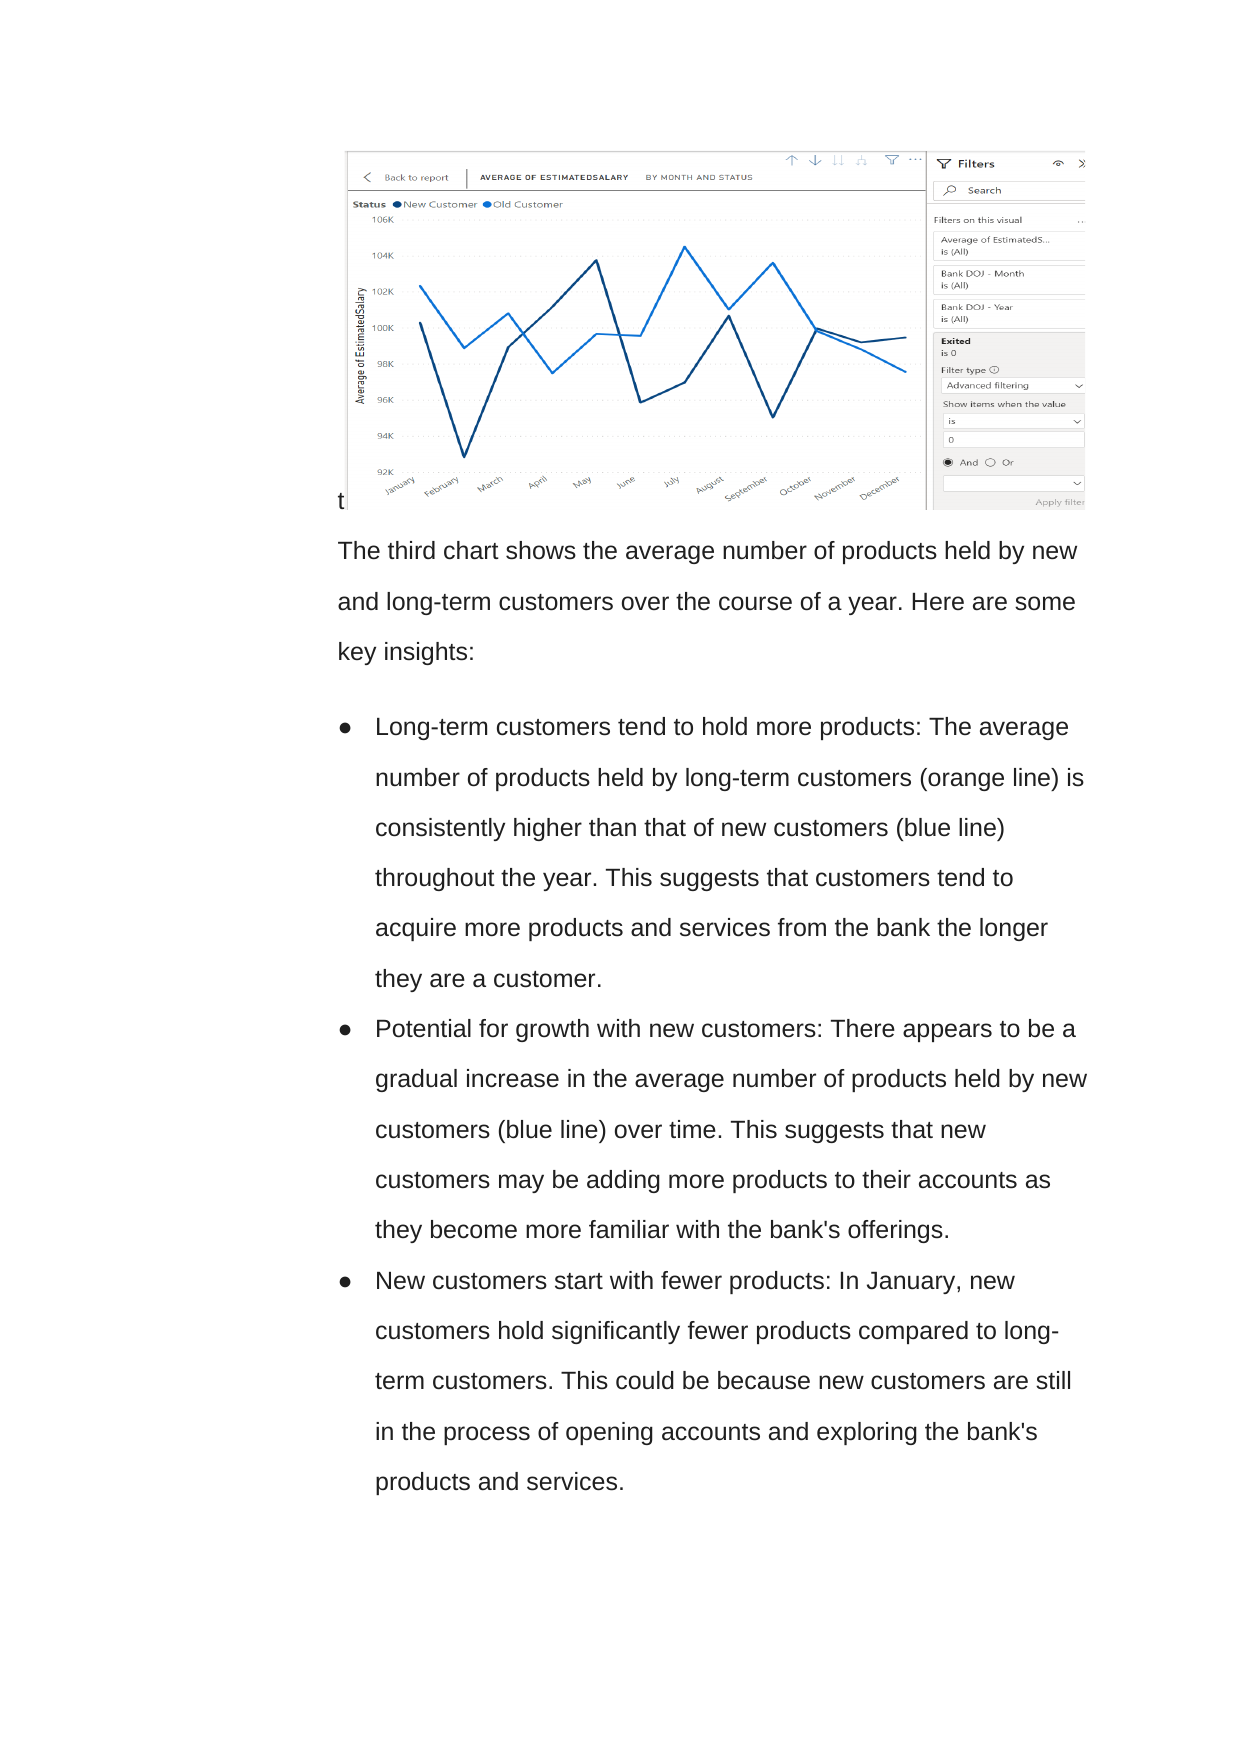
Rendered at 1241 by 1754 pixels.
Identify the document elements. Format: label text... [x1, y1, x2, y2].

list Potential for growth with new customers: There appears to be a gradual increase in the average number of products held by new customers (blue line) over time. This suggests that new customers may be adding more products to their accounts as they become more familiar with the bank's offerings. [337, 1014, 1090, 1244]
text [337, 150, 1090, 666]
list New customers start with fewer products: In January, new customers hold significantly fewer products compared to long-term customers. This could be because new customers are still in the process of opening accounts and exploring the bank's products and services. [337, 1266, 1090, 1496]
list Long-term customers tend to hold more products: The average number of products held by long-term customers (orange line) is consistently higher than that of new customers (blue line) throughout the year. This suggests that customers tend to acquire more products and services from the bank the longer they are a customer. [337, 712, 1090, 992]
picture [344, 150, 1085, 510]
